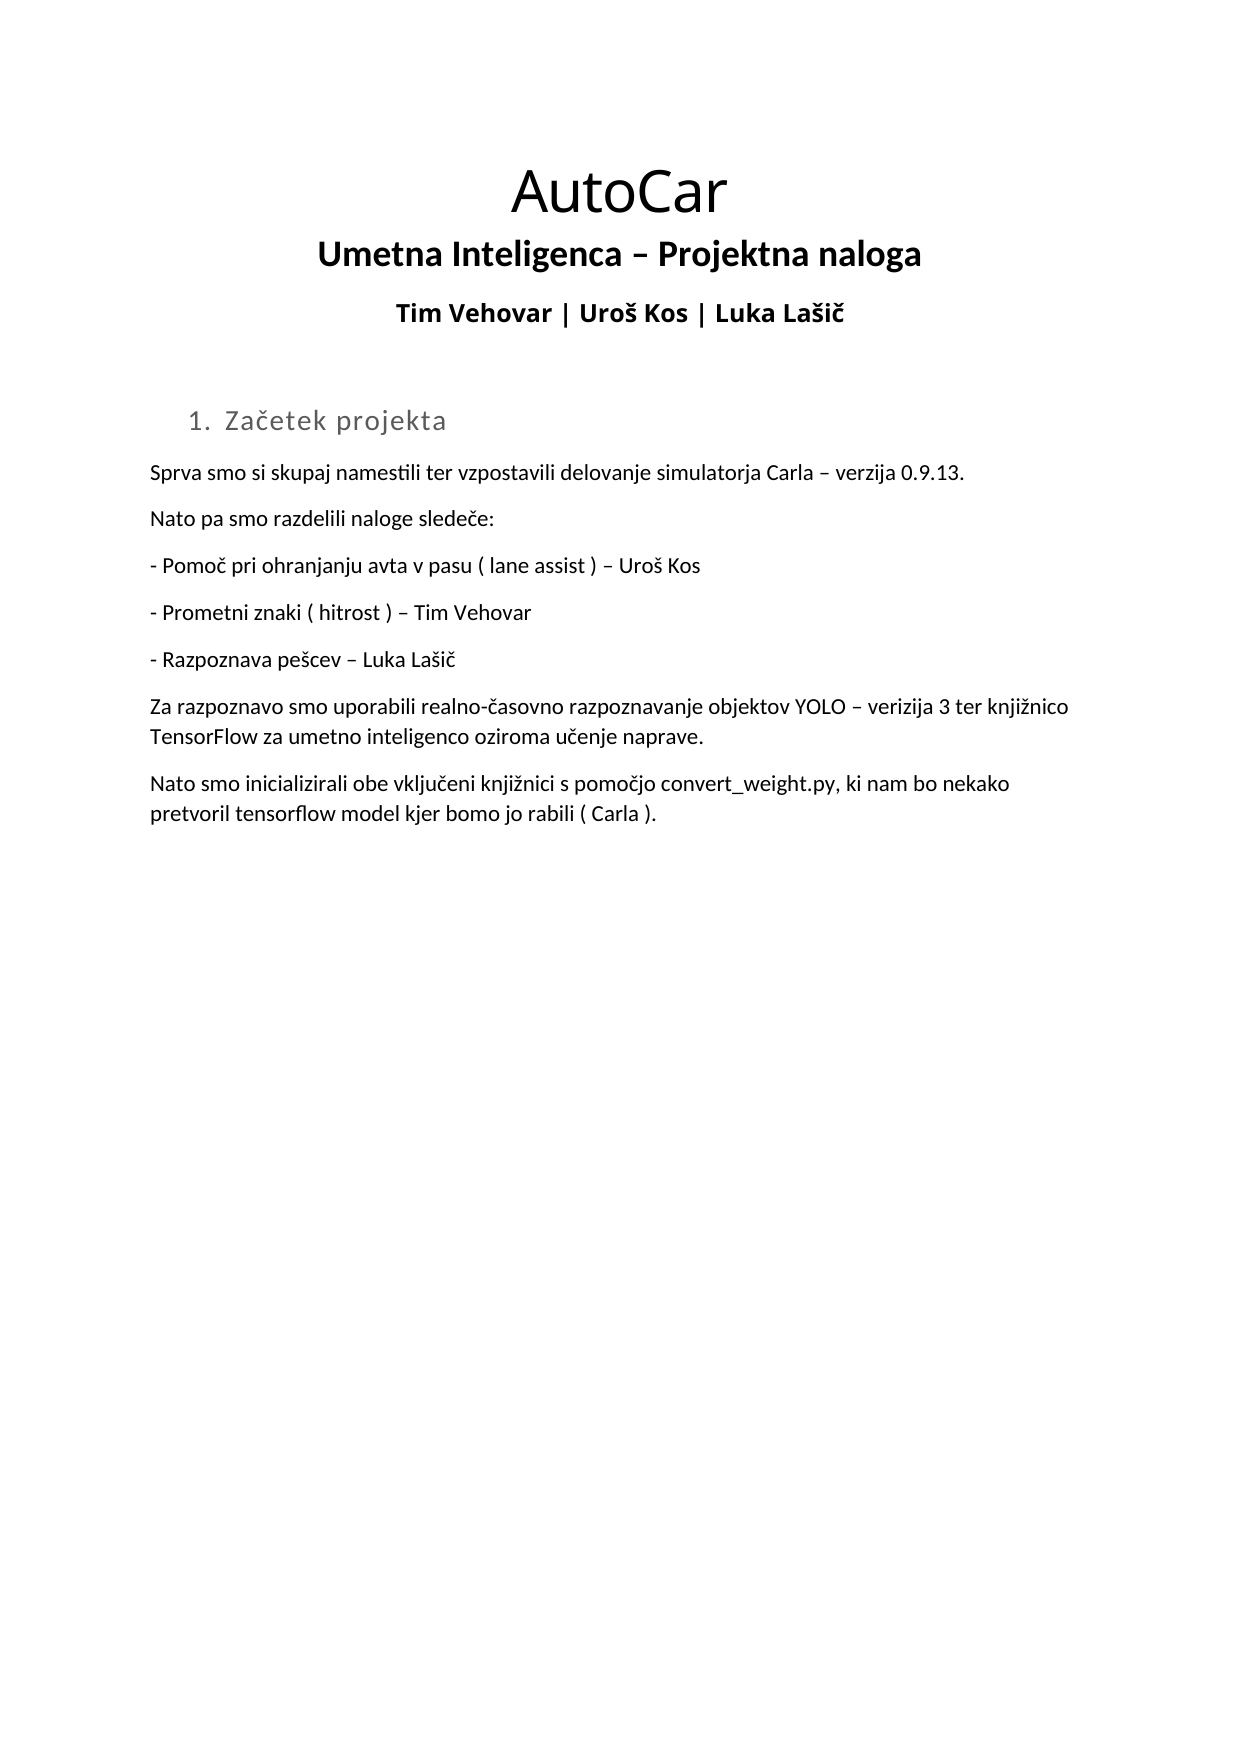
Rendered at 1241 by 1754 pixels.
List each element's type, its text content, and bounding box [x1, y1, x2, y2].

text Sprva smo si skupaj namestili ter vzpostavili delovanje simulatorja Carla – verzija 0.9.13. [150, 458, 1090, 486]
title AutoCar [150, 150, 1090, 229]
text Nato pa smo razdelili naloge sledeče: [150, 504, 1090, 532]
text - Pomoč pri ohranjanju avta v pasu ( lane assist ) – Uroš Kos [150, 551, 1090, 579]
text Umetna Inteligenca – Projektna naloga [150, 229, 1090, 275]
text Za razpoznavo smo uporabili realno-časovno razpoznavanje objektov YOLO – verizija 3 ter knjižnico TensorFlow za umetno inteligenco oziroma učenje naprave. [150, 692, 1090, 750]
text - Razpoznava pešcev – Luka Lašič [150, 645, 1090, 673]
text Tim Vehovar | Uroš Kos | Luka Lašič [150, 296, 1090, 330]
text - Prometni znaki ( hitrost ) – Tim Vehovar [150, 598, 1090, 626]
subtitle Začetek projekta [187, 402, 1090, 438]
text Nato smo inicializirali obe vključeni knjižnici s pomočjo convert_weight.py, ki nam bo nekako pretvoril tensorflow model kjer bomo jo rabili ( Carla ). [150, 769, 1090, 827]
